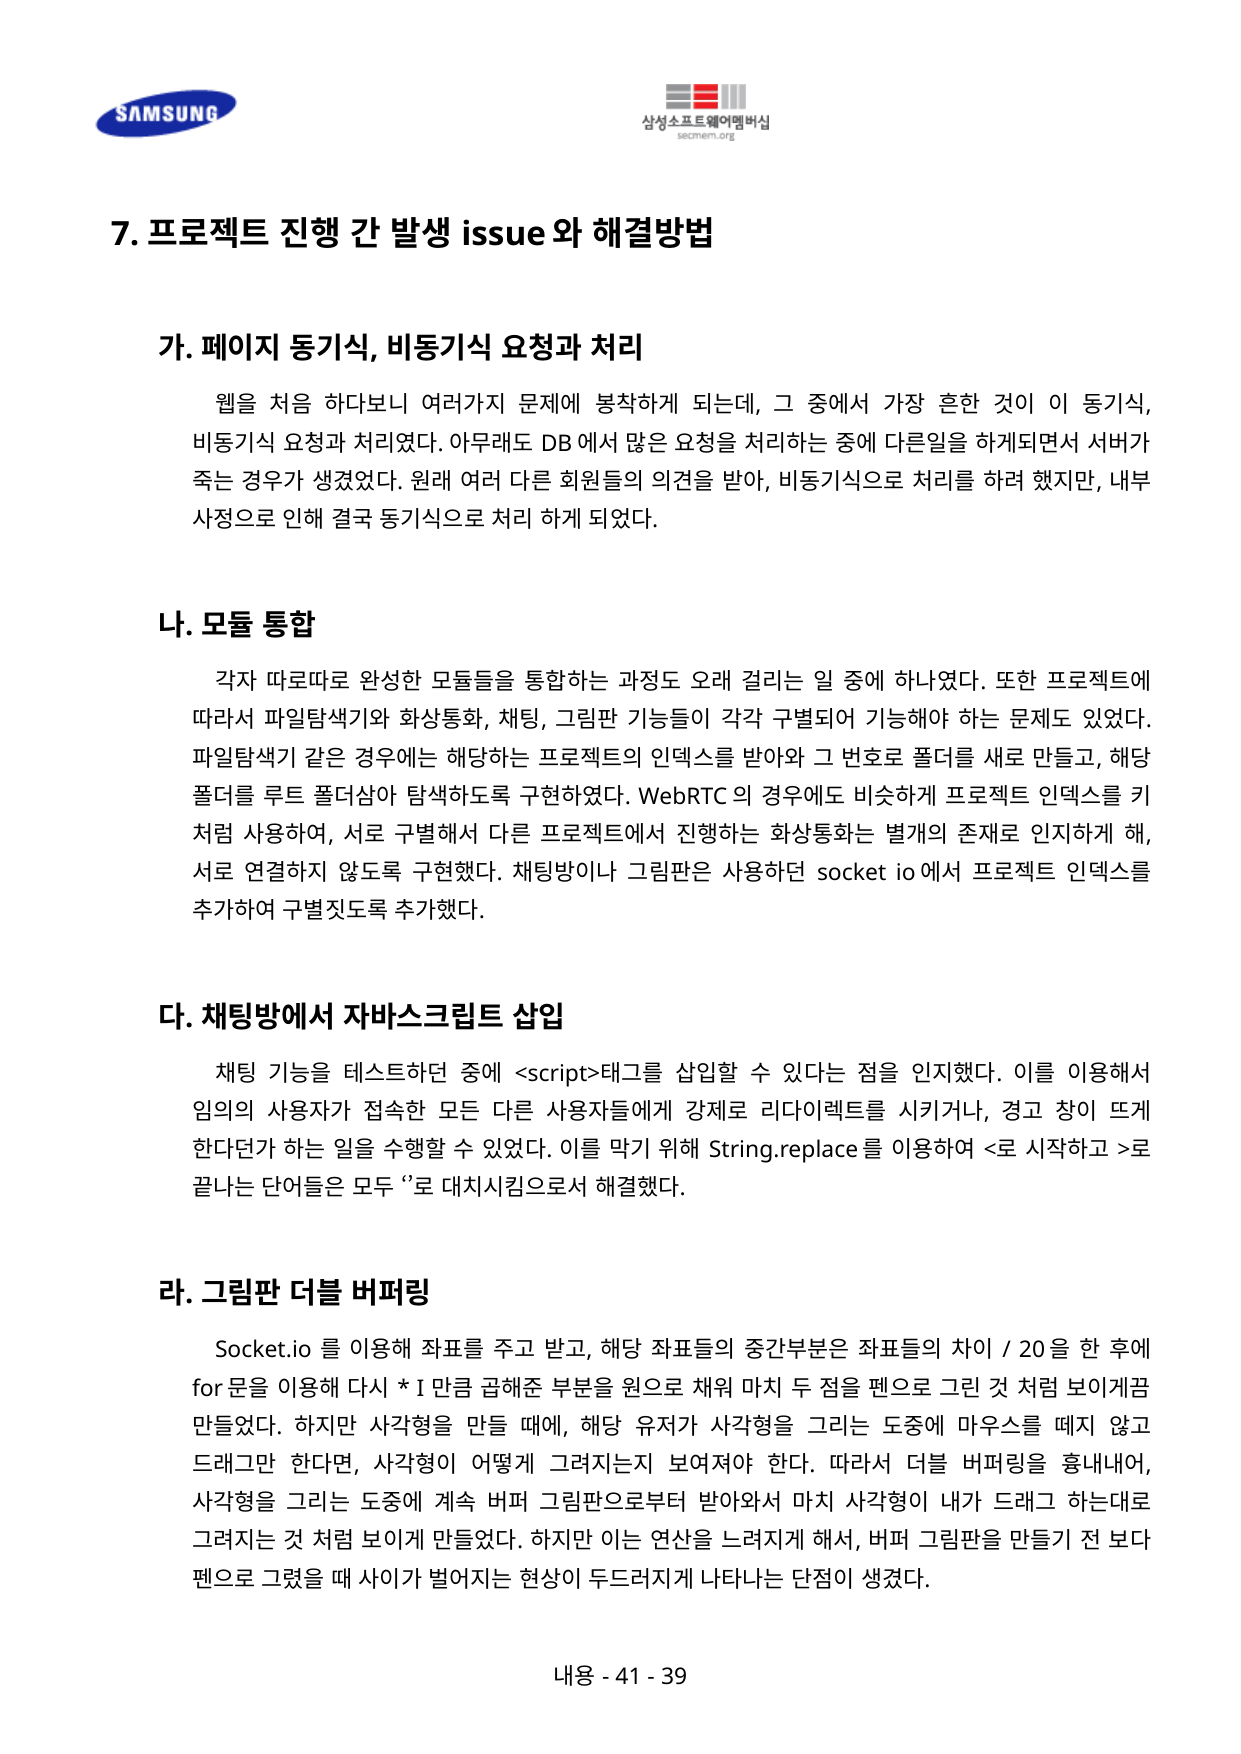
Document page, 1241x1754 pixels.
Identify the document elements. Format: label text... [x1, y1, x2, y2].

subtitle 프로젝트 진행 간 발생 issue와 해결방법 [148, 207, 1152, 255]
subtitle 각자 따로따로 완성한 모듈들을 통합하는 과정도 오래 걸리는 일 중에 하나였다. 또한 프로젝트에 따라서 파일탐색기와 화상통화, 채팅, 그림판 기능들이 각각 구별되어 기능해야 하는 문제도 있었다. 파일탐색기 같은 경우에는 해당하는 프로젝트의 인덱스를 받아와 그 번호로 폴더를 새로 만들고, 해당 폴더를 루트 폴더삼아 탐색하도록 구현하였다. WebRTC의 경우에도 비슷하게 프로젝트 인덱스를 키 처럼 사용하여, 서로 구별해서 다른 프로젝트에서 진행하는 화상통화는 별개의 존재로 인지하게 해, 서로 연결하지 않도록 구현했다. 채팅방이나 그림판은 사용하던 socket io에서 프로젝트 인덱스를 추가하여 구별짓도록 추가했다. [192, 663, 1152, 926]
subtitle 채팅 기능을 테스트하던 중에 <script>태그를 삽입할 수 있다는 점을 인지했다. 이를 이용해서 임의의 사용자가 접속한 모든 다른 사용자들에게 강제로 리다이렉트를 시키거나, 경고 창이 뜨게 한다던가 하는 일을 수행할 수 있었다. 이를 막기 위해 String.replace를 이용하여 <로 시작하고 >로 끝나는 단어들은 모두 ‘’로 대치시킴으로서 해결했다. [192, 1054, 1152, 1202]
subtitle 그림판 더블 버퍼링 [201, 1270, 1152, 1312]
subtitle 페이지 동기식, 비동기식 요청과 처리 [201, 325, 1152, 367]
picture [642, 84, 769, 141]
subtitle Socket.io 를 이용해 좌표를 주고 받고, 해당 좌표들의 중간부분은 좌표들의 차이 / 20을 한 후에 for문을 이용해 다시 * I 만큼 곱해준 부분을 원으로 채워 마치 두 점을 펜으로 그린 것 처럼 보이게끔 만들었다. 하지만 사각형을 만들 때에, 해당 유저가 사각형을 그리는 도중에 마우스를 떼지 않고 드래그만 한다면, 사각형이 어떻게 그려지는지 보여져야 한다. 따라서 더블 버퍼링을 흉내내어, 사각형을 그리는 도중에 계속 버퍼 그림판으로부터 받아와서 마치 사각형이 내가 드래그 하는대로 그려지는 것 처럼 보이게 만들었다. 하지만 이는 연산을 느려지게 해서, 버퍼 그림판을 만들기 전 보다 펜으로 그렸을 때 사이가 벌어지는 현상이 두드러지게 나타나는 단점이 생겼다. [192, 1331, 1152, 1594]
subtitle 모듈 통합 [201, 602, 1152, 644]
picture [88, 82, 244, 141]
subtitle 채팅방에서 자바스크립트 삽입 [201, 993, 1152, 1036]
subtitle 웹을 처음 하다보니 여러가지 문제에 봉착하게 되는데, 그 중에서 가장 흔한 것이 이 동기식, 비동기식 요청과 처리였다. 아무래도 DB에서 많은 요청을 처리하는 중에 다른일을 하게되면서 서버가 죽는 경우가 생겼었다. 원래 여러 다른 회원들의 의견을 받아, 비동기식으로 처리를 하려 했지만, 내부 사정으로 인해 결국 동기식으로 처리 하게 되었다. [192, 386, 1152, 534]
